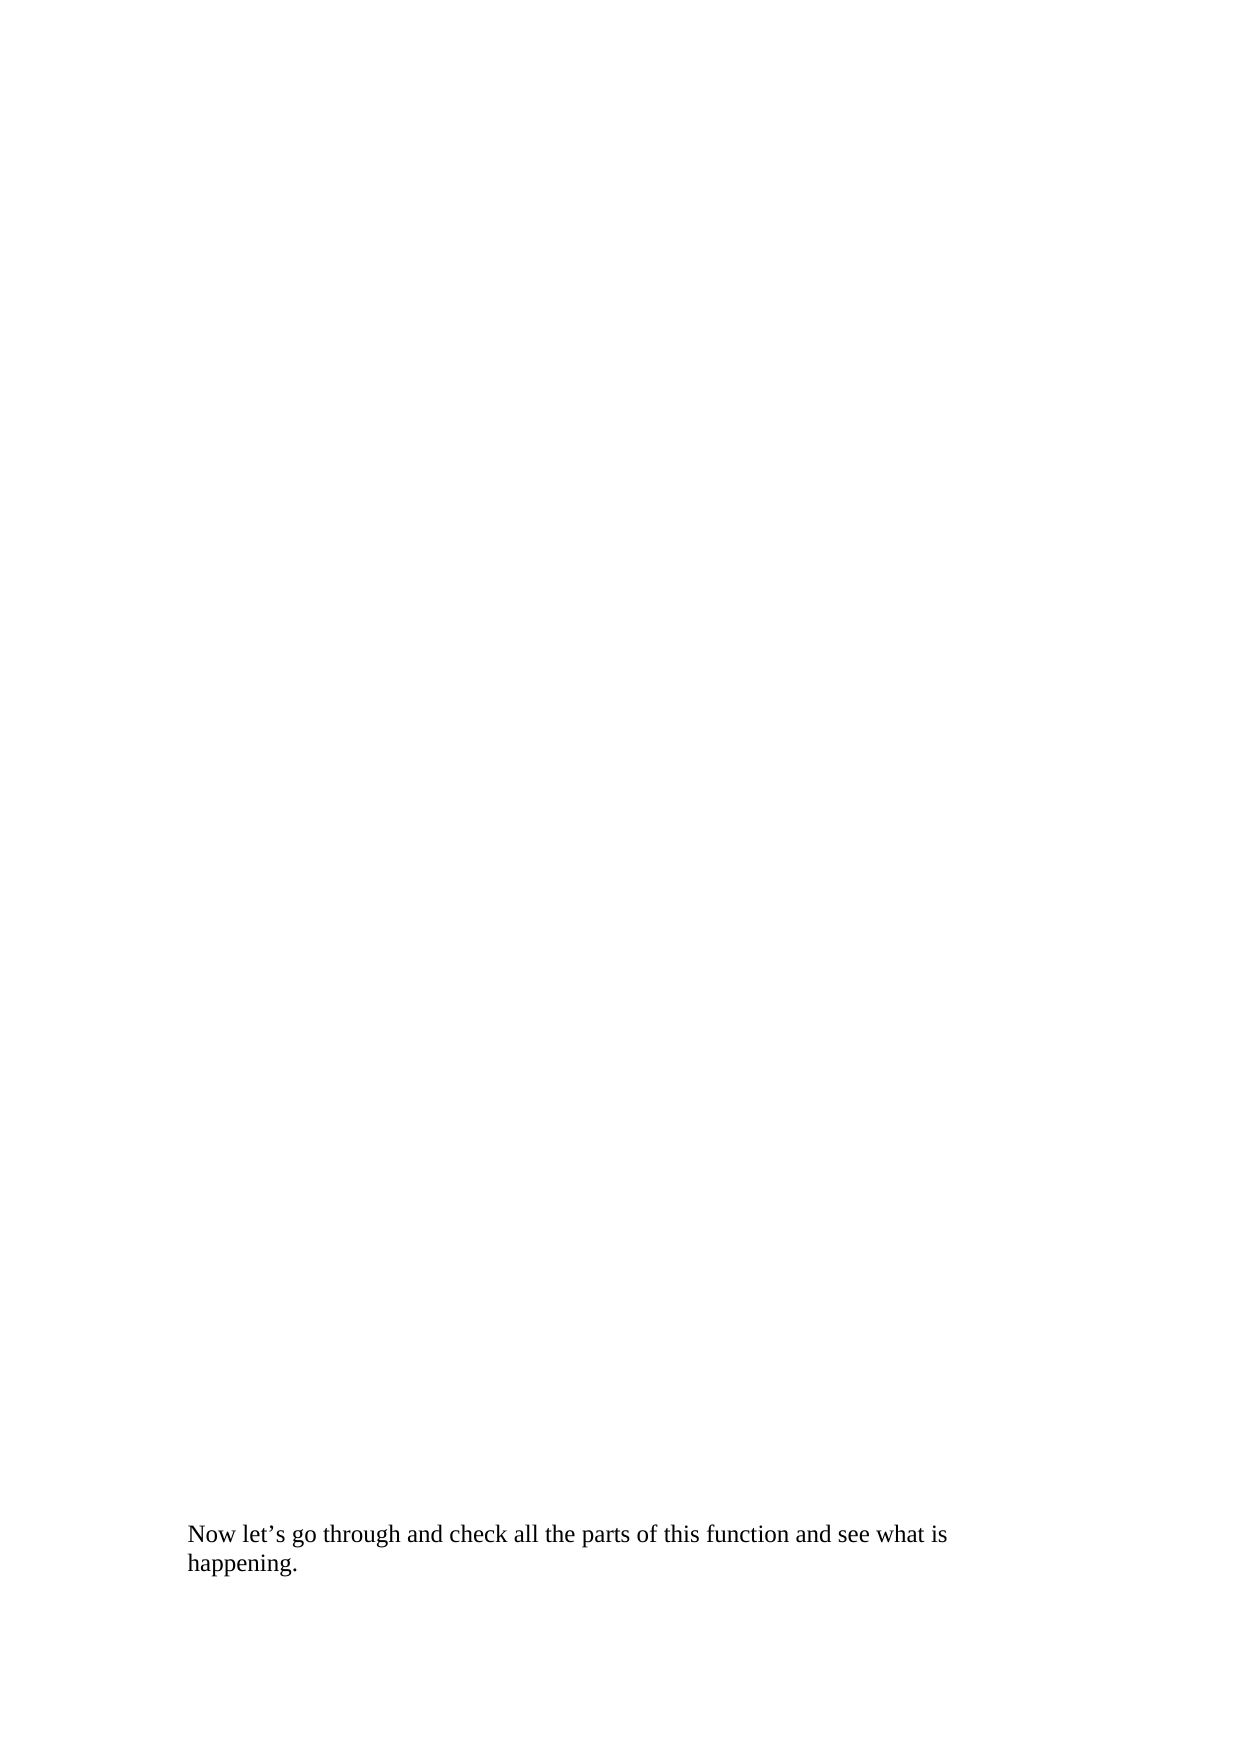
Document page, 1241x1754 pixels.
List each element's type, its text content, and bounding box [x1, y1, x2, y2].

text Now let’s go through and check all the parts of this function and see what is happening. [187, 1519, 1007, 1576]
